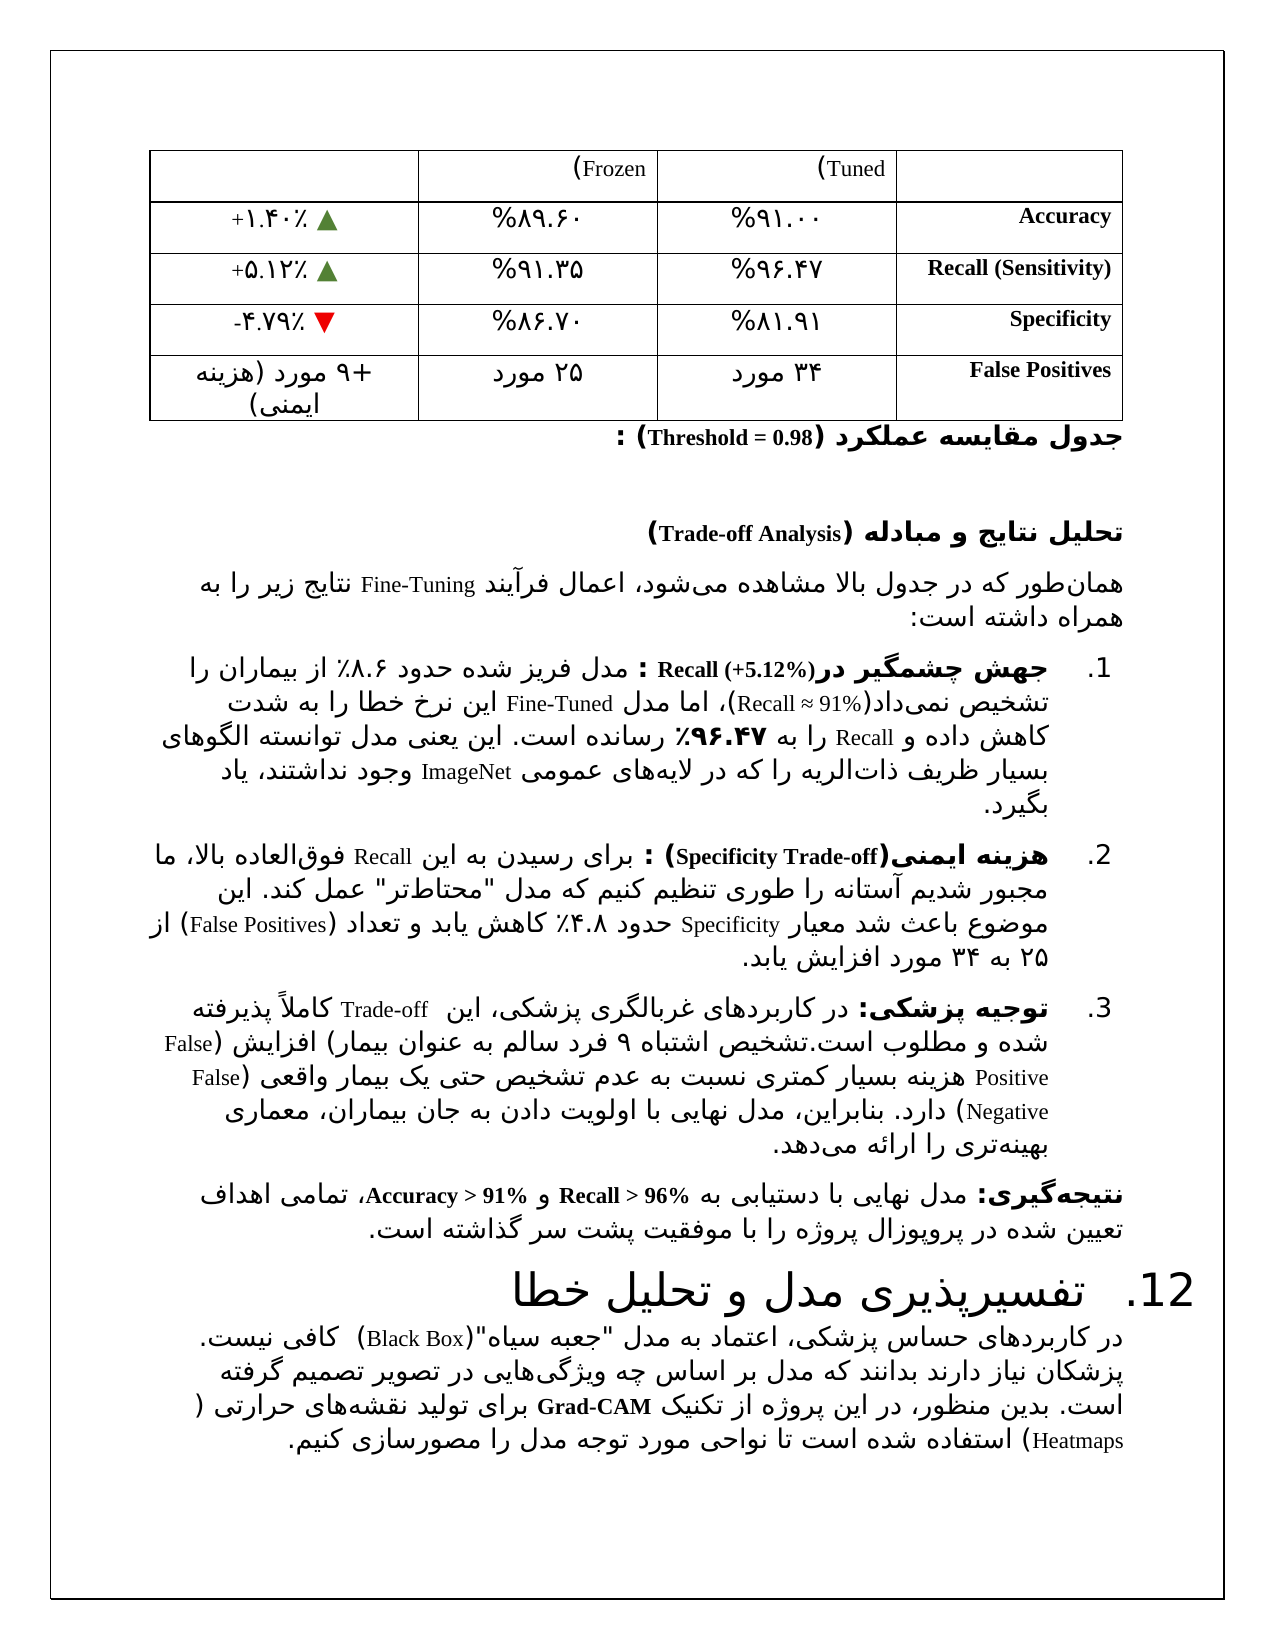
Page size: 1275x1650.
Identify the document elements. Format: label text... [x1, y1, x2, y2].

table_cell -۴.۷۹٪ ▼ [151, 305, 418, 355]
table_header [419, 151, 657, 201]
text نتیجه‌گیری: مدل نهایی با دستیابی به Recall > 96% و Accuracy > 91%، تمامی اهداف تعیین شده در پروپوزال پروژه را با موفقیت پشت سر گذاشته است. [150, 1179, 1124, 1244]
table_cell %۸۹.۶۰ [419, 203, 657, 253]
table_cell %۸۶.۷۰ [419, 305, 657, 355]
table_cell ۳۴ مورد [658, 356, 896, 419]
table_cell ۲۵ مورد [419, 356, 657, 419]
list هزینه ایمنی(Specificity Trade-off) : برای رسیدن به این Recall فوق‌العاده بالا، ما مجبور شدیم آستانه را طوری تنظیم کنیم که مدل "محتاط‌تر" عمل کند. این موضوع باعث شد معیار Specificity حدود ۴.۸٪ کاهش یابد و تعداد (False Positives) از ۲۵ به ۳۴ مورد افزایش یابد. [150, 839, 1086, 973]
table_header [658, 151, 896, 201]
text تحلیل نتایج و مبادله (Trade-off Analysis) [150, 516, 1124, 548]
text در کاربردهای حساس پزشکی، اعتماد به مدل "جعبه سیاه"(Black Box) کافی نیست. پزشکان نیاز دارند بدانند که مدل بر اساس چه ویژگی‌هایی در تصویر تصمیم گرفته است. بدین منظور، در این پروژه از تکنیک Grad-CAM برای تولید نقشه‌های حرارتی (Heatmaps) استفاده شده است تا نواحی مورد توجه مدل را مصورسازی کنیم. [150, 1321, 1124, 1455]
table_cell Accuracy [897, 203, 1122, 253]
text همان‌طور که در جدول بالا مشاهده می‌شود، اعمال فرآیند Fine-Tuning نتایج زیر را به همراه داشته است: [150, 567, 1124, 633]
table_cell Specificity [897, 305, 1122, 355]
text جدول مقایسه عملکرد (Threshold = 0.98) : [150, 421, 1124, 452]
list جهش چشمگیر درRecall (+5.12%) : مدل فریز شده حدود ۸.۶٪ از بیماران را تشخیص نمی‌داد(Recall ≈ 91%)، اما مدل Fine-Tuned این نرخ خطا را به شدت کاهش داده و Recall را به ۹۶.۴۷٪ رسانده است. این یعنی مدل توانسته الگوهای بسیار ظریف ذات‌الریه را که در لایه‌های عمومی ImageNet وجود نداشتند، یاد بگیرد. [150, 652, 1086, 820]
table_cell False Positives [897, 356, 1122, 419]
table_cell %۹۱.۳۵ [419, 254, 657, 304]
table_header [151, 151, 418, 201]
table_cell %۹۶.۴۷ [658, 254, 896, 304]
list توجیه پزشکی: در کاربردهای غربالگری پزشکی، این Trade-off کاملاً پذیرفته شده و مطلوب است.تشخیص اشتباه ۹ فرد سالم به عنوان بیمار) افزایش (False Positive هزینه بسیار کمتری نسبت به عدم تشخیص حتی یک بیمار واقعی (False Negative) دارد. بنابراین، مدل نهایی با اولویت دادن به جان بیماران، معماری بهینه‌تری را ارائه می‌دهد. [150, 992, 1086, 1160]
table_cell +۵.۱۲٪ ▲ [151, 254, 418, 304]
table_cell %۸۱.۹۱ [658, 305, 896, 355]
subtitle تفسیرپذیری مدل و تحلیل خطا [150, 1264, 1124, 1317]
table_cell Recall (Sensitivity) [897, 254, 1122, 304]
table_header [897, 151, 1122, 201]
table_cell +۱.۴۰٪ ▲ [151, 203, 418, 253]
table_cell %۹۱.۰۰ [658, 203, 896, 253]
table_cell +۹ مورد (هزینه ایمنی) [151, 356, 418, 419]
